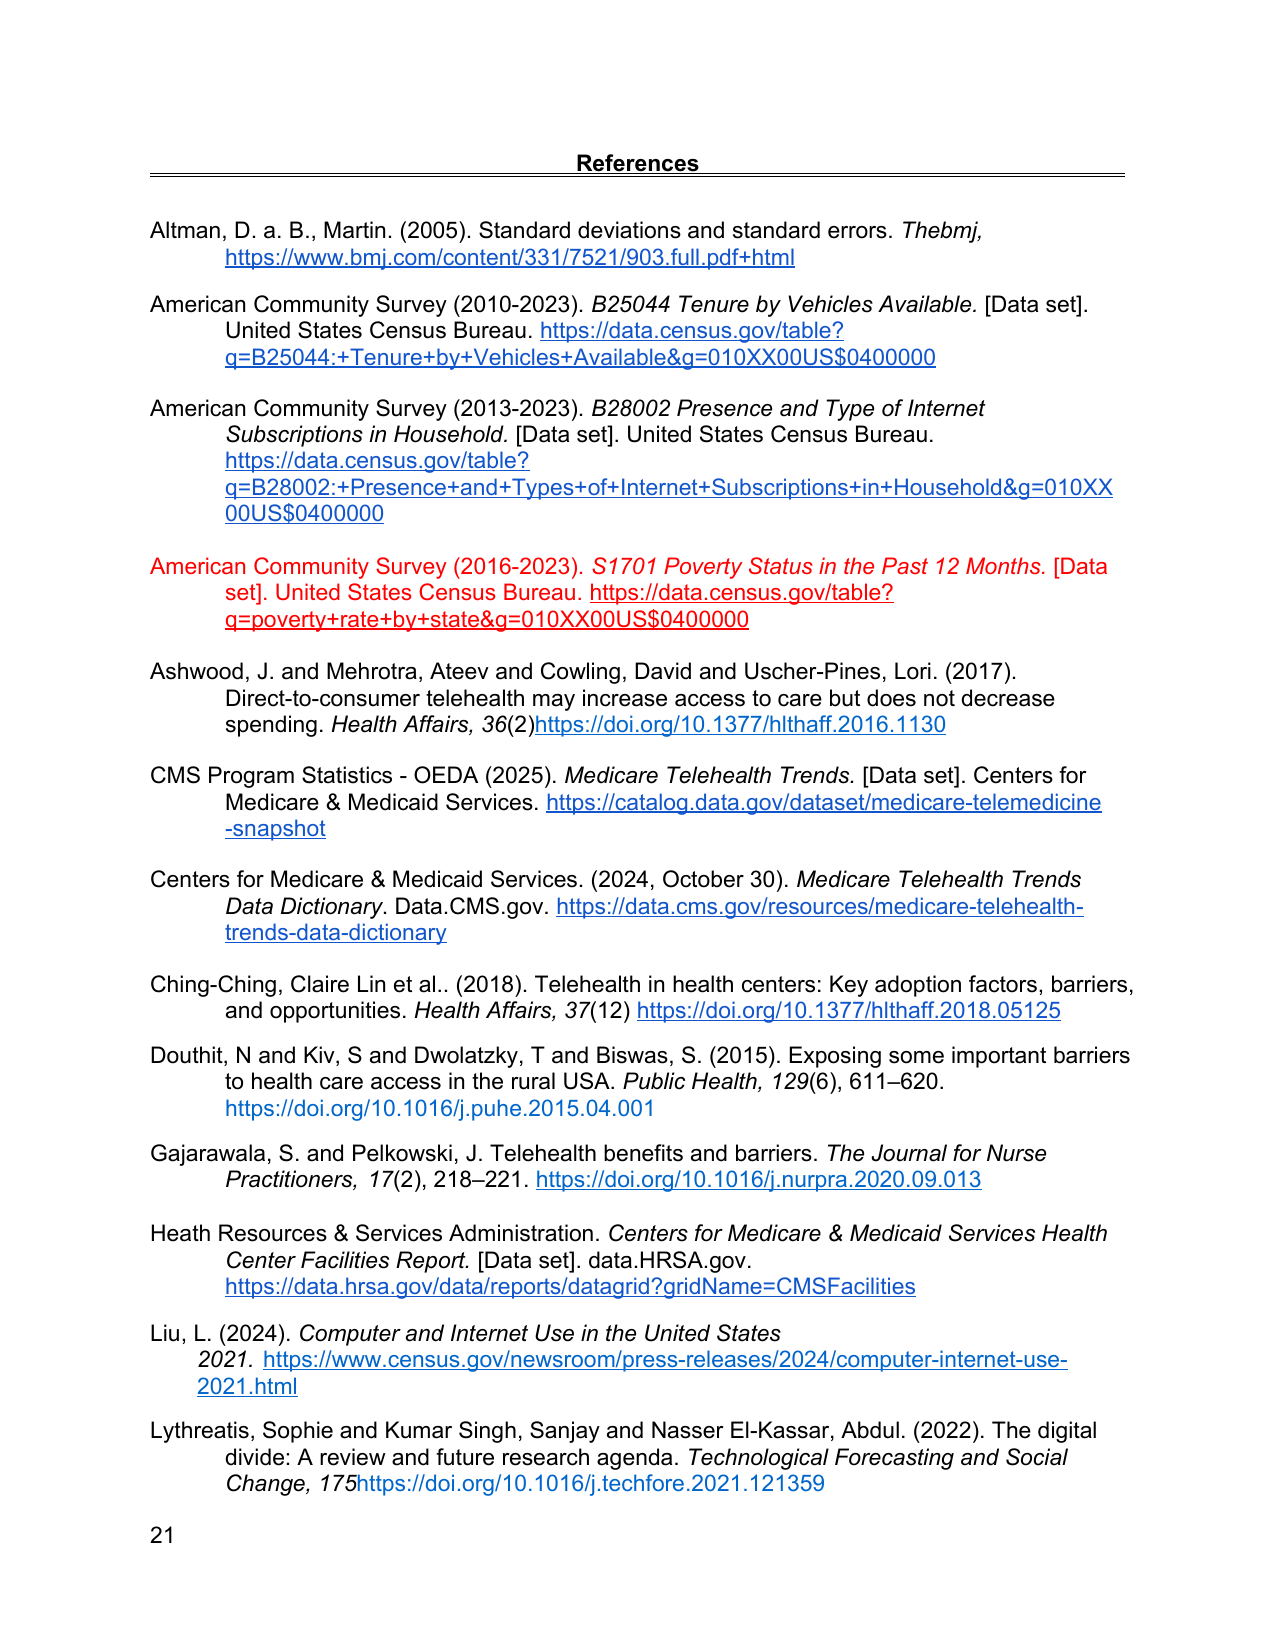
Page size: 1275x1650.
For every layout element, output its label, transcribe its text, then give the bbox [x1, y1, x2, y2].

text References [150, 150, 1125, 173]
text to health care access in the rural USA. Public Health, 129(6), 611–620. https://doi.org/10.1016/j.puhe.2015.04.001 [225, 1068, 1148, 1121]
text Direct-to-consumer telehealth may increase access to care but does not decrease spending. Health Affairs, 36(2)https://doi.org/10.1377/hlthaff.2016.1130 [225, 685, 1148, 737]
text Centers for Medicare & Medicaid Services. (2024, October 30). Medicare Telehealth Trends [150, 866, 1125, 893]
text Heath Resources & Services Administration. Centers for Medicare & Medicaid Services Health [150, 1220, 1125, 1247]
text Altman, D. a. B., Martin. (2005). Standard deviations and standard errors. Thebmj, [150, 217, 1148, 243]
text United States Census Bureau. https://data.census.gov/table?q=B25044:+Tenure+by+Vehicles+Available&g=010XX00US$0400000 [225, 317, 1125, 370]
text Medicare & Medicaid Services. https://catalog.data.gov/dataset/medicare-telemedicine [225, 789, 1125, 815]
text Gajarawala, S. and Pelkowski, J. Telehealth benefits and barriers. The Journal for Nurse [150, 1140, 1148, 1166]
text CMS Program Statistics - OEDA (2025). Medicare Telehealth Trends. [Data set]. Centers for [150, 762, 1125, 789]
text Ching-Ching, Claire Lin et al.. (2018). Telehealth in health centers: Key adoption factors, barriers, [150, 971, 1148, 997]
text Center Facilities Report. [Data set]. data.HRSA.gov. https://data.hrsa.gov/data/reports/datagrid?gridName=CMSFacilities [225, 1247, 1131, 1299]
text and opportunities. Health Affairs, 37(12) https://doi.org/10.1377/hlthaff.2018.05125 [150, 997, 1148, 1023]
text Liu, L. (2024). Computer and Internet Use in the United States 2021. https://www.census.gov/newsroom/press-releases/2024/computer-internet-use-2021.html [150, 1320, 1125, 1399]
text Douthit, N and Kiv, S and Dwolatzky, T and Biswas, S. (2015). Exposing some important barriers [150, 1042, 1148, 1068]
text divide: A review and future research agenda. Technological Forecasting and Social Change, 175https://doi.org/10.1016/j.techfore.2021.121359 [225, 1443, 1148, 1496]
text https://www.bmj.com/content/331/7521/903.full.pdf+html [150, 243, 1148, 270]
text American Community Survey (2010-2023). B25044 Tenure by Vehicles Available. [Data set]. [150, 291, 1125, 317]
text American Community Survey (2016-2023). S1701 Poverty Status in the Past 12 Months. [Data [150, 553, 1125, 579]
text American Community Survey (2013-2023). B28002 Presence and Type of Internet [150, 395, 1125, 421]
text Data Dictionary. Data.CMS.gov. https://data.cms.gov/resources/medicare-telehealth-trends-data-dictionary [225, 893, 1125, 946]
text Subscriptions in Household. [Data set]. United States Census Bureau. https://data.census.gov/table?q=B28002:+Presence+and+Types+of+Internet+Subscriptions+in+Household&g=010XX00US$0400000 [225, 421, 1125, 527]
text Lythreatis, Sophie and Kumar Singh, Sanjay and Nasser El-Kassar, Abdul. (2022). The digital [150, 1417, 1148, 1443]
text Ashwood, J. and Mehrotra, Ateev and Cowling, David and Uscher-Pines, Lori. (2017). [150, 658, 1148, 685]
text -snapshot [225, 815, 1125, 841]
text set]. United States Census Bureau. https://data.census.gov/table?q=poverty+rate+by+state&g=010XX00US$0400000 [225, 579, 1125, 632]
text Practitioners, 17(2), 218–221. https://doi.org/10.1016/j.nurpra.2020.09.013 [150, 1166, 1148, 1192]
